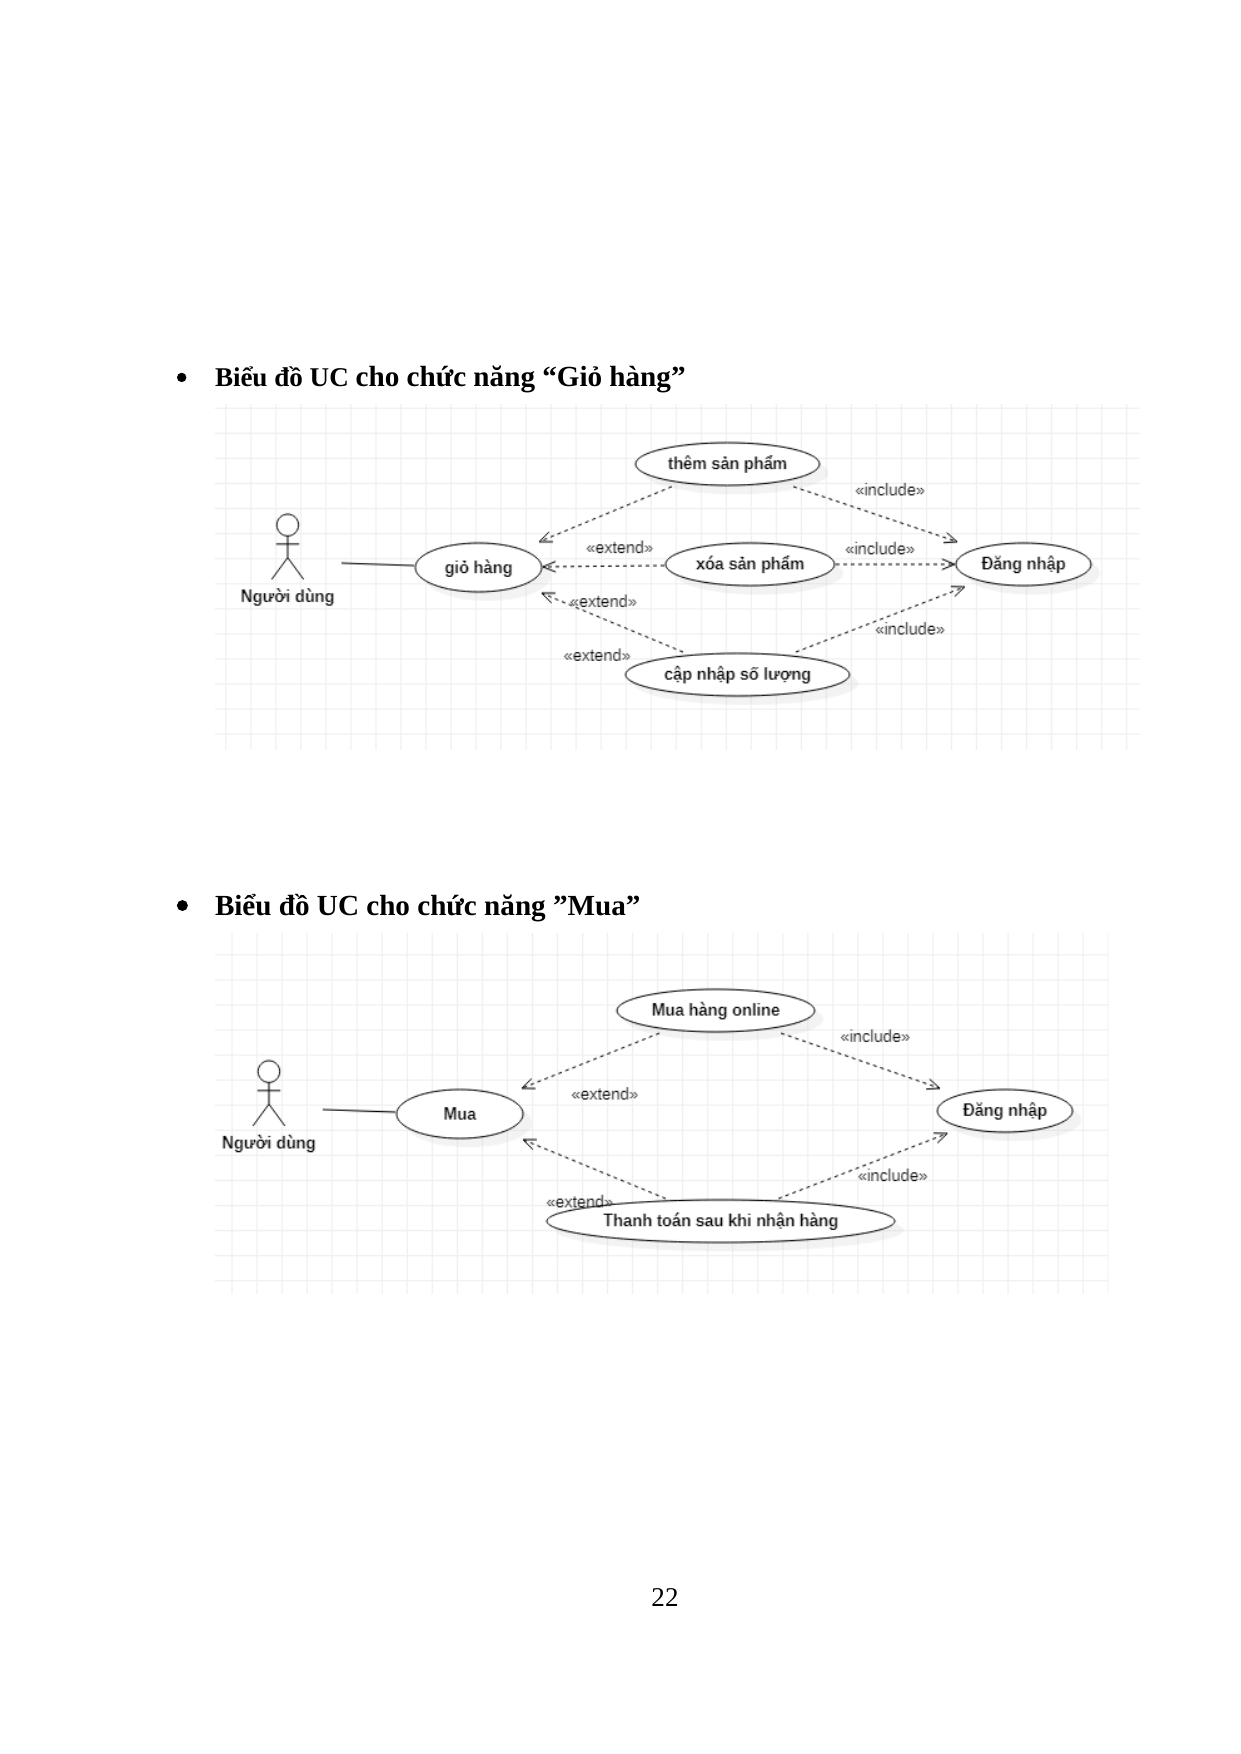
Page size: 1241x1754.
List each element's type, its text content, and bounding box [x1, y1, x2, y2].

picture [214, 933, 1109, 1294]
list Biểu đồ UC cho chức năng ”Mua” [177, 888, 1122, 922]
list Biểu đồ UC cho chức năng “Giỏ hàng” [177, 359, 1122, 392]
picture [214, 404, 1140, 750]
